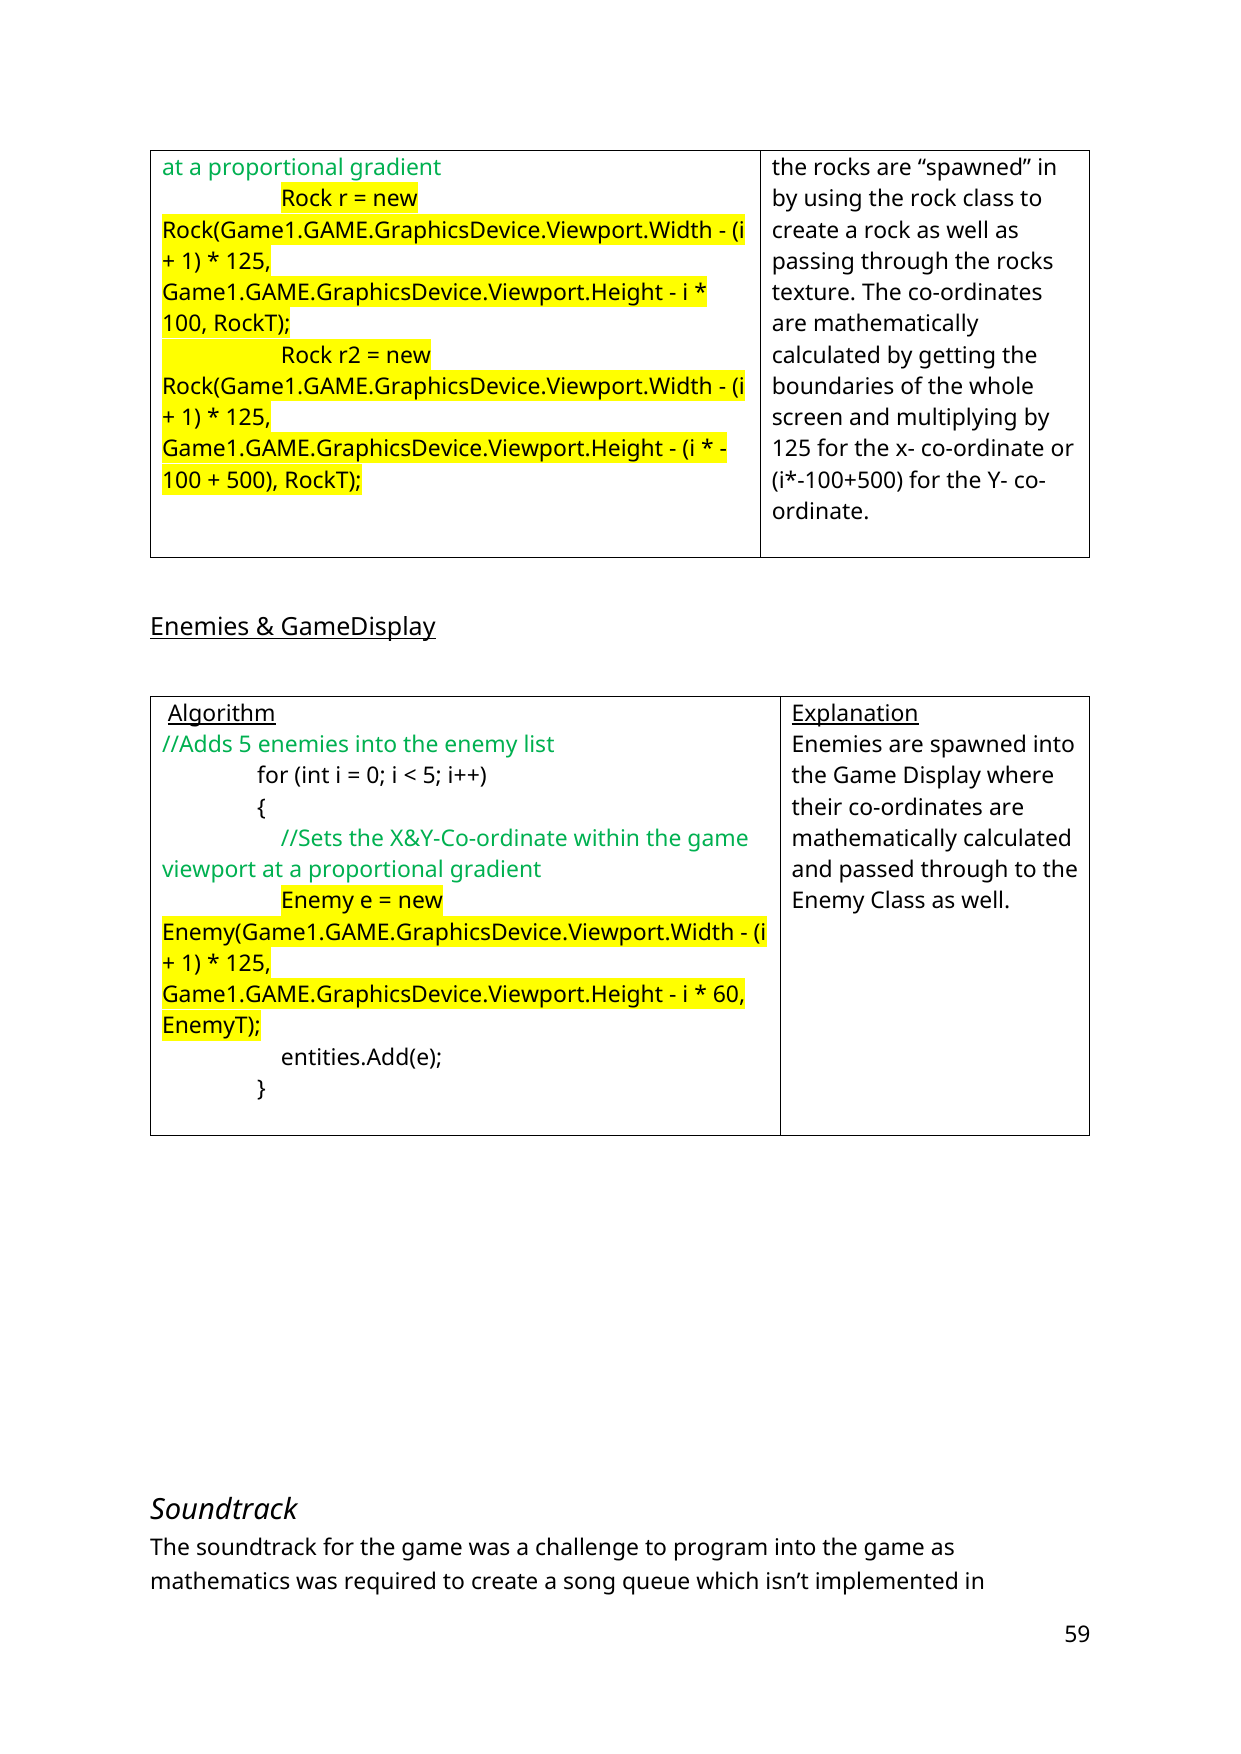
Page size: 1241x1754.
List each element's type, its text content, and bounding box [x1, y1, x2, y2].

table_header Explanation Enemies are spawned into the Game Display where their co-ordinates are mathematically calculated and passed through to the Enemy Class as well. [781, 697, 1089, 1134]
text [150, 1531, 1090, 1596]
subtitle Enemies & GameDisplay [150, 609, 1090, 643]
table_header Algorithm //Adds 5 enemies into the enemy list for (int i = 0; i < 5; i++) { //Sets the X&Y-Co-ordinate within the game viewport at a proportional gradient Enemy e = new Enemy(Game1.GAME.GraphicsDevice.Viewport.Width - (i + 1) * 125, Game1.GAME.GraphicsDevice.Viewport.Height - i * 60, EnemyT); entities.Add(e); } [151, 697, 780, 1134]
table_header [151, 151, 760, 557]
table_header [761, 151, 1089, 557]
subtitle Soundtrack [150, 1488, 1090, 1528]
